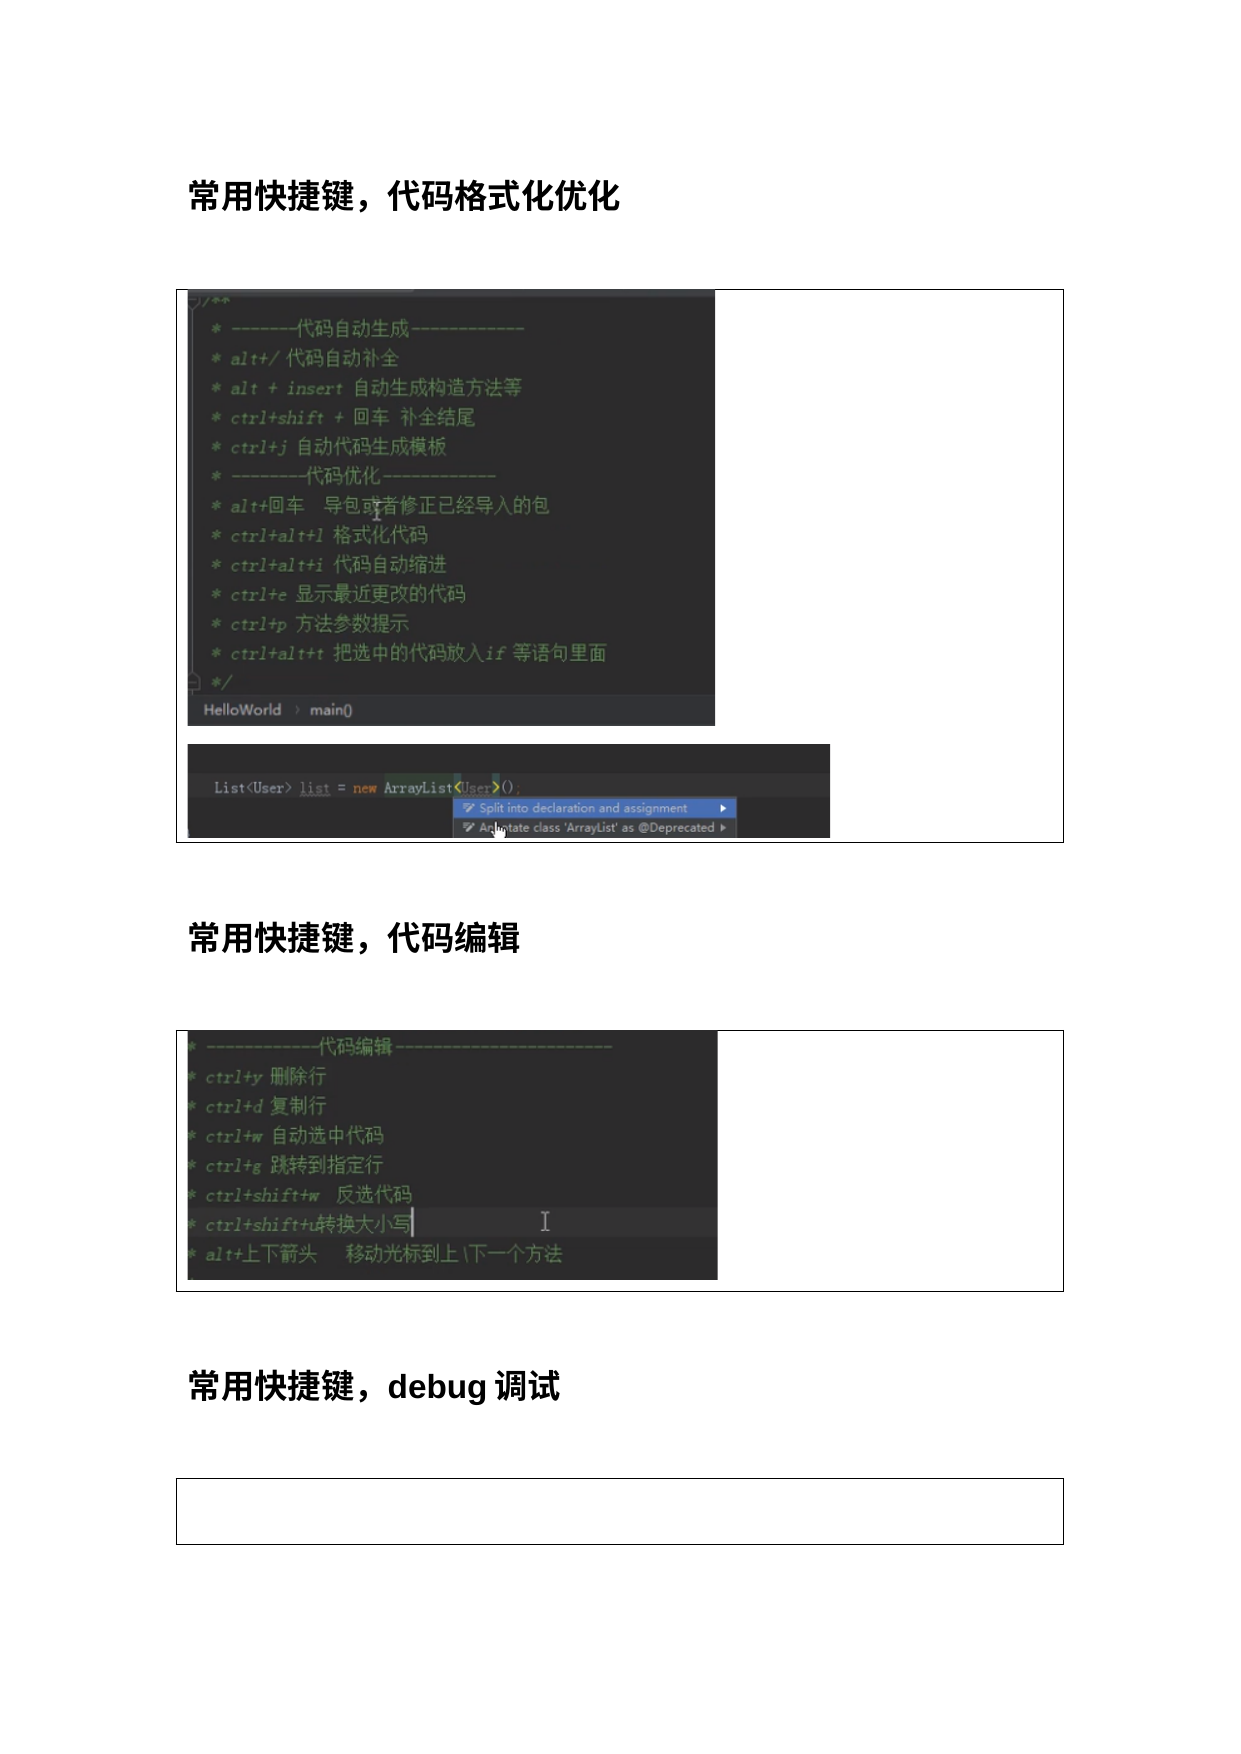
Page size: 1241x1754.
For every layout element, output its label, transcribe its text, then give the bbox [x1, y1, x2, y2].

picture [187, 289, 715, 726]
table_header [177, 1479, 1063, 1544]
subtitle 常用快捷键，debug调试 [187, 1351, 1053, 1416]
picture [187, 1030, 718, 1280]
subtitle 常用快捷键，代码格式化优化 [187, 162, 1053, 227]
picture [187, 744, 830, 838]
table_header [177, 290, 1063, 842]
table_header [177, 1031, 1063, 1291]
subtitle 常用快捷键，代码编辑 [187, 903, 1053, 968]
